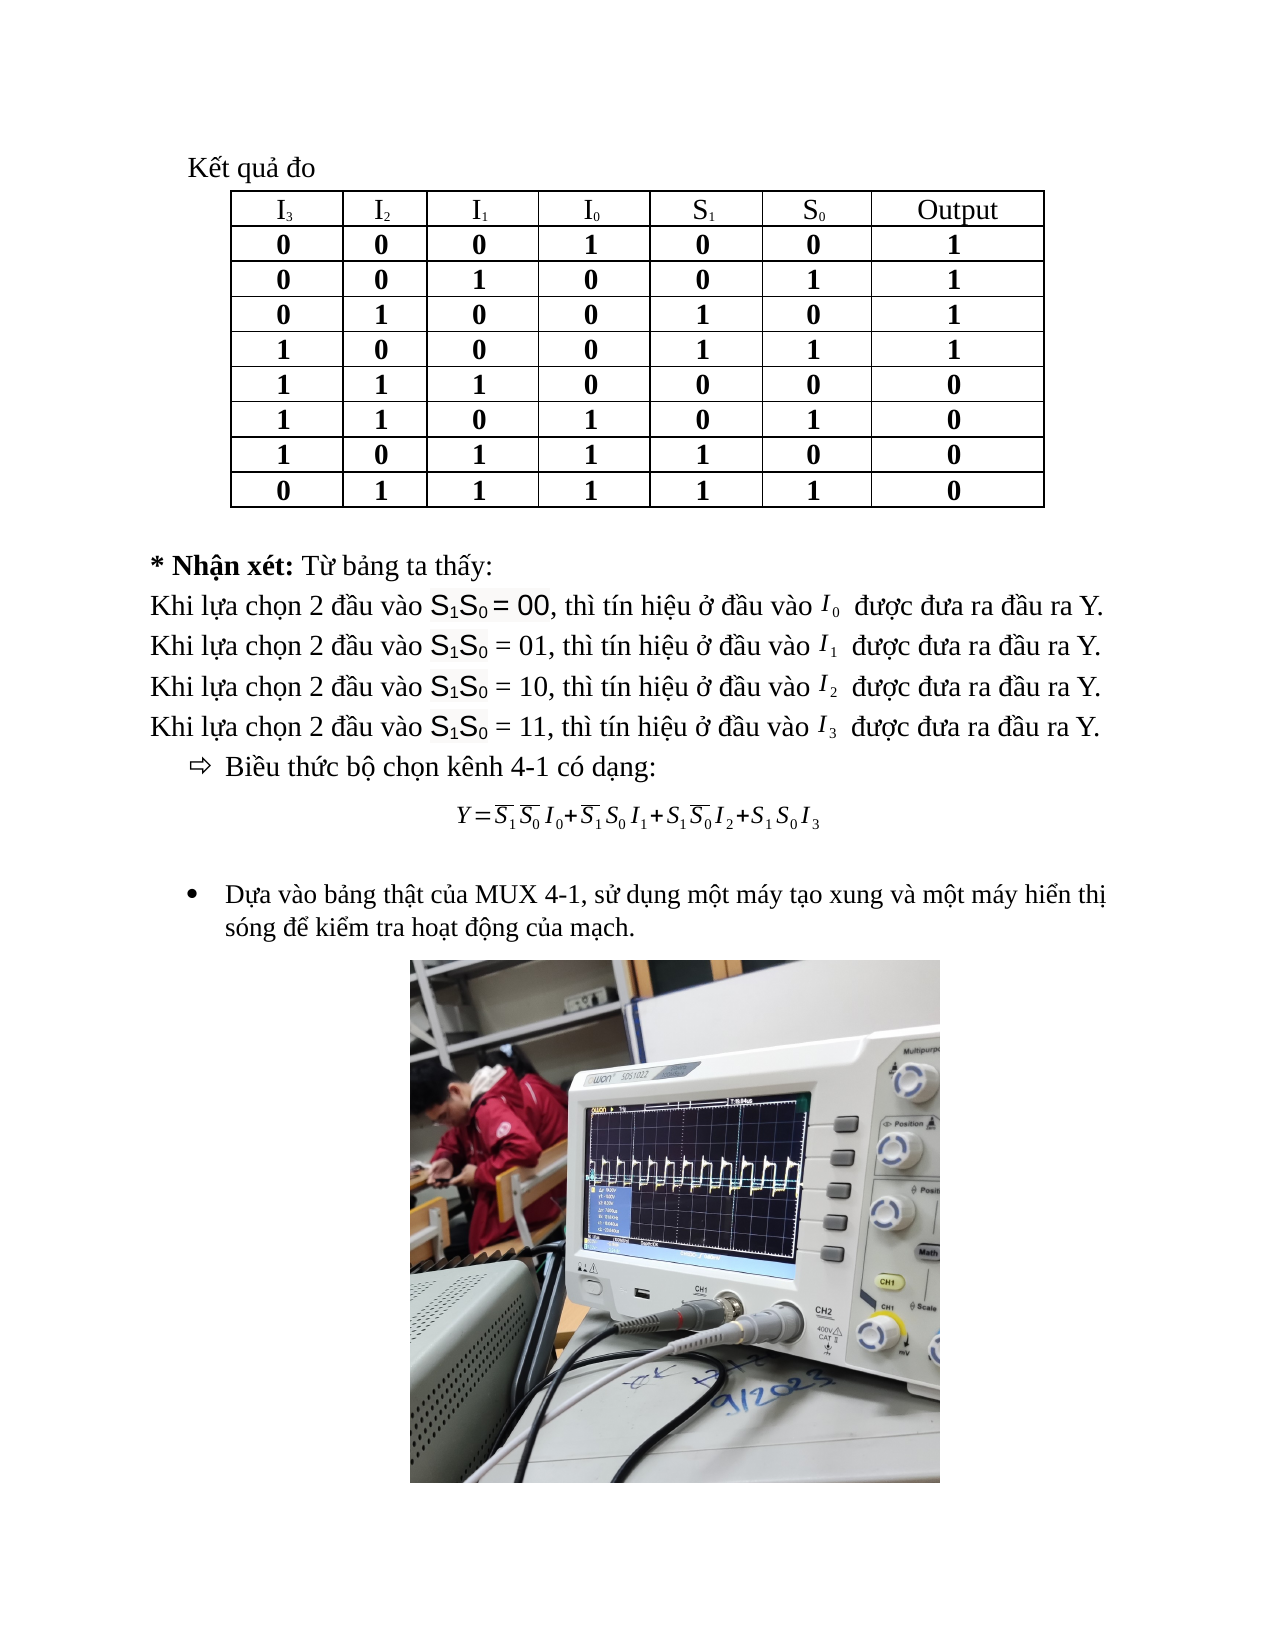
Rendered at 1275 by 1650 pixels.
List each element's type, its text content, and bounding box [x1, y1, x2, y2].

table_cell 1 [539, 473, 649, 506]
table_cell 1 [763, 402, 871, 436]
table_cell 0 [651, 262, 762, 296]
table_cell 1 [232, 402, 342, 436]
table_cell 0 [763, 227, 871, 260]
table_cell 1 [651, 438, 762, 471]
table_cell 0 [539, 262, 649, 296]
table_cell 1 [344, 402, 426, 436]
table_cell 1 [763, 262, 871, 296]
table_cell 1 [344, 297, 426, 331]
table_cell 0 [651, 402, 762, 436]
table_cell 1 [651, 297, 762, 331]
picture [410, 960, 940, 1483]
table_cell 1 [651, 332, 762, 366]
table_cell 1 [872, 332, 1043, 366]
table_cell 1 [763, 332, 871, 366]
text * Nhận xét: Từ bảng ta thấy: [150, 548, 1125, 581]
table_cell 0 [872, 367, 1043, 401]
table_cell 1 [651, 473, 762, 506]
table_header I1 [428, 192, 538, 225]
table_cell 1 [344, 473, 426, 506]
table_cell 1 [232, 332, 342, 366]
table_header S0 [763, 192, 871, 225]
text Khi lựa chọn 2 đầu vào S1S0 = 00, thì tín hiệu ở đầu vào được đưa ra đầu ra Y. Khi lựa chọn 2 đầu vào S1S0 = 01, thì tín hiệu ở đầu vào được đưa ra đầu ra Y. Khi lựa chọn 2 đầu vào S1S0 = 10, thì tín hiệu ở đầu vào được đưa ra đầu ra Y. Khi lựa chọn 2 đầu vào S1S0 = 11, thì tín hiệu ở đầu vào được đưa ra đầu ra Y. [150, 588, 1125, 743]
table_cell 1 [428, 473, 538, 506]
table_cell 0 [232, 473, 342, 506]
table_cell 1 [539, 438, 649, 471]
table_cell 1 [763, 473, 871, 506]
list Biều thức bộ chọn kênh 4-1 có dạng: [187, 749, 1125, 783]
table_cell 1 [428, 438, 538, 471]
table_cell 0 [344, 332, 426, 366]
table_cell 1 [872, 262, 1043, 296]
table_cell 0 [651, 367, 762, 401]
table_cell 0 [428, 297, 538, 331]
table_cell 1 [428, 262, 538, 296]
table_cell 0 [232, 227, 342, 260]
table_header I0 [539, 192, 649, 225]
table_cell 1 [344, 367, 426, 401]
table_cell 0 [428, 332, 538, 366]
table_cell 1 [539, 402, 649, 436]
table_cell 0 [428, 402, 538, 436]
table_header I3 [232, 192, 342, 225]
table_cell 0 [428, 227, 538, 260]
list Dựa vào bảng thật của MUX 4-1, sử dụng một máy tạo xung và một máy hiển thị sóng để kiểm tra hoạt động của mạch. [187, 878, 1125, 942]
table_cell 0 [763, 438, 871, 471]
table_cell 0 [344, 438, 426, 471]
table_cell 1 [232, 367, 342, 401]
table_cell 0 [872, 402, 1043, 436]
table_cell 0 [872, 438, 1043, 471]
table_cell 1 [872, 227, 1043, 260]
table_cell 0 [872, 473, 1043, 506]
table_cell 0 [539, 332, 649, 366]
table_cell 0 [232, 262, 342, 296]
table_cell 0 [763, 297, 871, 331]
table_cell 1 [232, 438, 342, 471]
table_cell 0 [539, 297, 649, 331]
table_cell 0 [232, 297, 342, 331]
table_cell 0 [539, 367, 649, 401]
table_header S1 [651, 192, 762, 225]
table_cell 1 [872, 297, 1043, 331]
table_cell 0 [651, 227, 762, 260]
table_cell 1 [539, 227, 649, 260]
table_cell 0 [344, 227, 426, 260]
table_cell 0 [344, 262, 426, 296]
table_cell 0 [763, 367, 871, 401]
table_header Output [872, 192, 1043, 225]
table_header I2 [344, 192, 426, 225]
table_cell 1 [428, 367, 538, 401]
text Kết quả đo [187, 150, 1125, 183]
